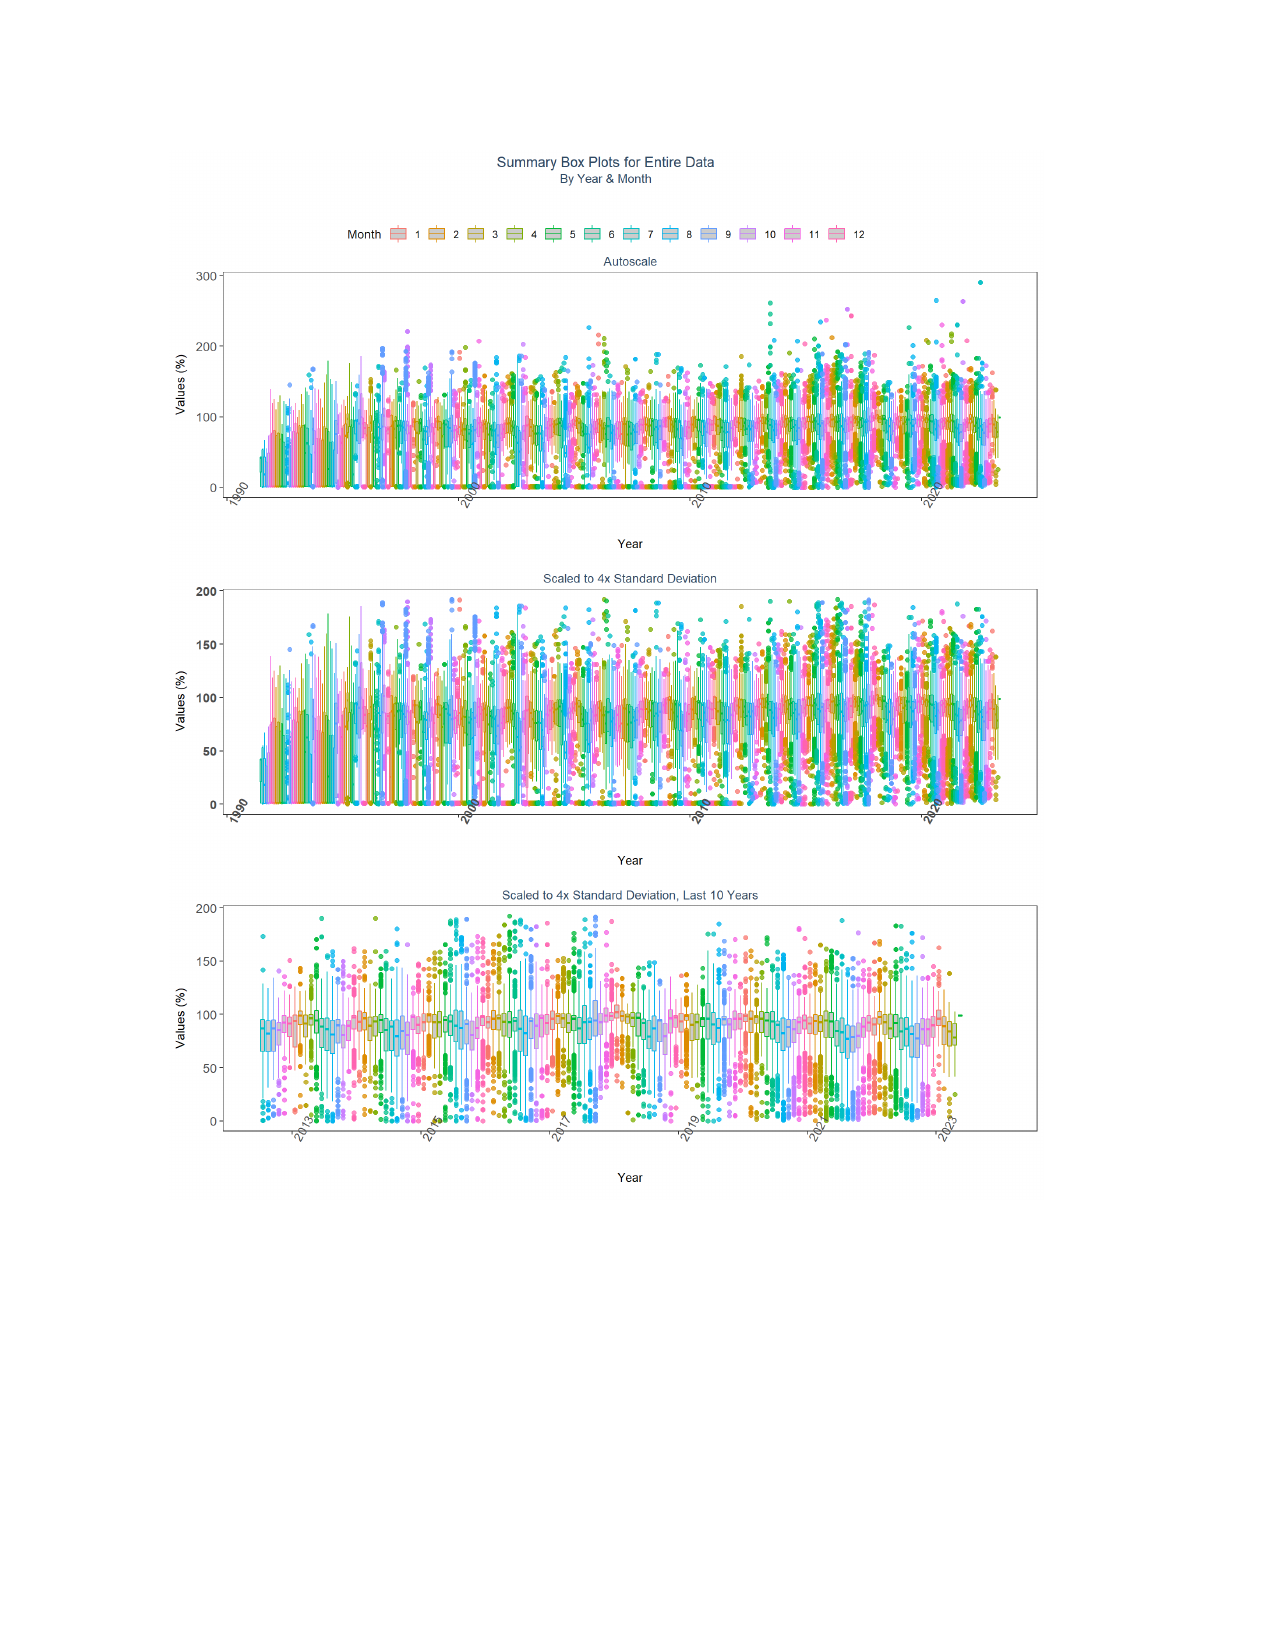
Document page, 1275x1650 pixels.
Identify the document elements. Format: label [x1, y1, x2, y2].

picture [168, 150, 1044, 1200]
